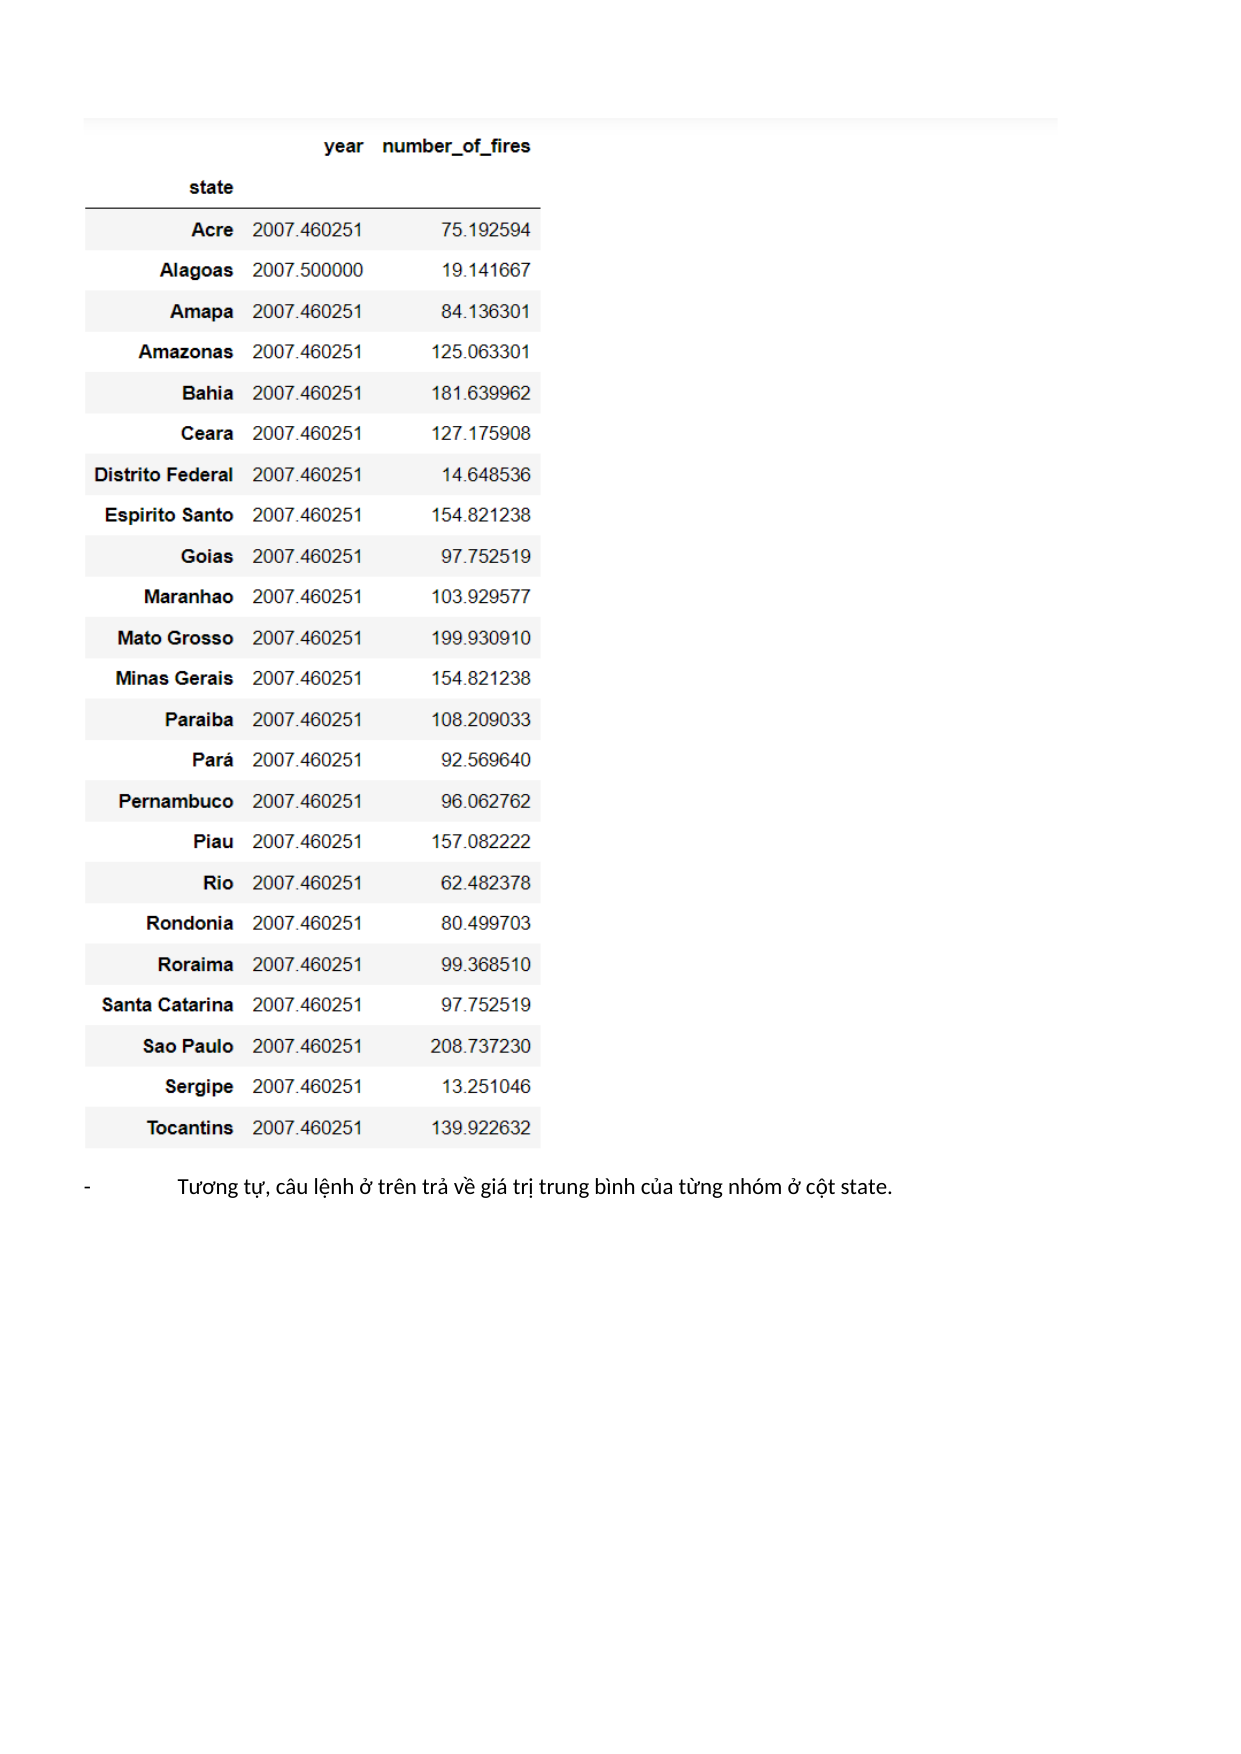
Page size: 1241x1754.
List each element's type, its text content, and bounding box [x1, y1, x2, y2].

list Tương tự, câu lệnh ở trên trả về giá trị trung bình của từng nhóm ở cột state. [83, 1172, 1152, 1200]
picture [83, 118, 1058, 1154]
